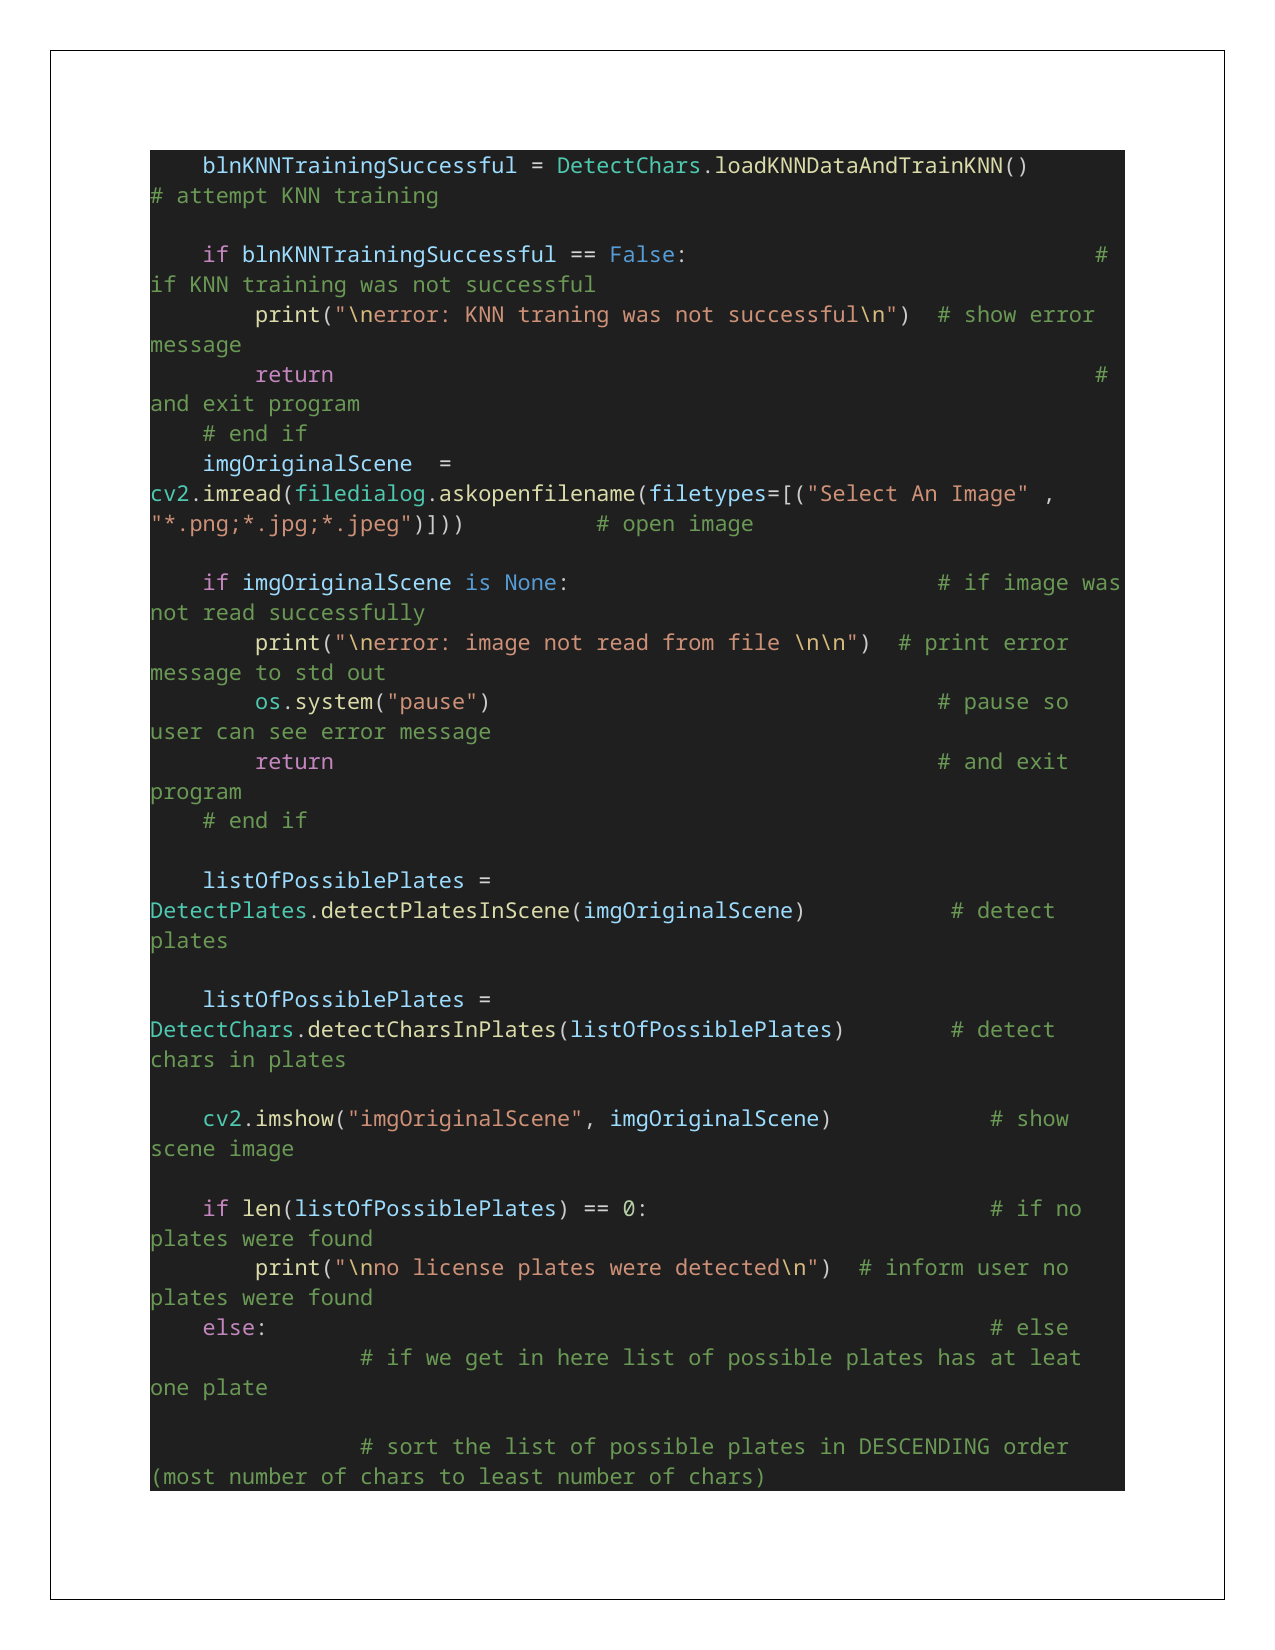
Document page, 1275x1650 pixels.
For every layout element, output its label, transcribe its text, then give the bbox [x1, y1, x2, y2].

text # if we get in here list of possible plates has at leat one plate [150, 1342, 1125, 1401]
text print("\nno license plates were detected\n") # inform user no plates were found [150, 1252, 1125, 1312]
text # end if [150, 418, 1125, 448]
text listOfPossiblePlates = DetectPlates.detectPlatesInScene(imgOriginalScene) # detect plates [150, 865, 1125, 954]
text return # and exit program [150, 746, 1125, 805]
text os.system("pause") # pause so user can see error message [150, 686, 1125, 746]
text cv2.imshow("imgOriginalScene", imgOriginalScene) # show scene image [150, 1103, 1125, 1163]
text # end if [150, 805, 1125, 835]
text if blnKNNTrainingSuccessful == False: # if KNN training was not successful [150, 239, 1125, 299]
text return # and exit program [150, 358, 1125, 418]
text print("\nerror: image not read from file \n\n") # print error message to std out [150, 627, 1125, 686]
text listOfPossiblePlates = DetectChars.detectCharsInPlates(listOfPossiblePlates) # detect chars in plates [150, 984, 1125, 1073]
text if imgOriginalScene is None: # if image was not read successfully [150, 567, 1125, 627]
text else: # else [150, 1312, 1125, 1342]
text imgOriginalScene = cv2.imread(filedialog.askopenfilename(filetypes=[("Select An Image" , "*.png;*.jpg;*.jpeg")])) # open image [150, 448, 1125, 537]
text if len(listOfPossiblePlates) == 0: # if no plates were found [150, 1193, 1125, 1252]
text blnKNNTrainingSuccessful = DetectChars.loadKNNDataAndTrainKNN() # attempt KNN training [150, 150, 1125, 209]
text print("\nerror: KNN traning was not successful\n") # show error message [150, 299, 1125, 358]
text # sort the list of possible plates in DESCENDING order (most number of chars to least number of chars) [150, 1431, 1125, 1491]
